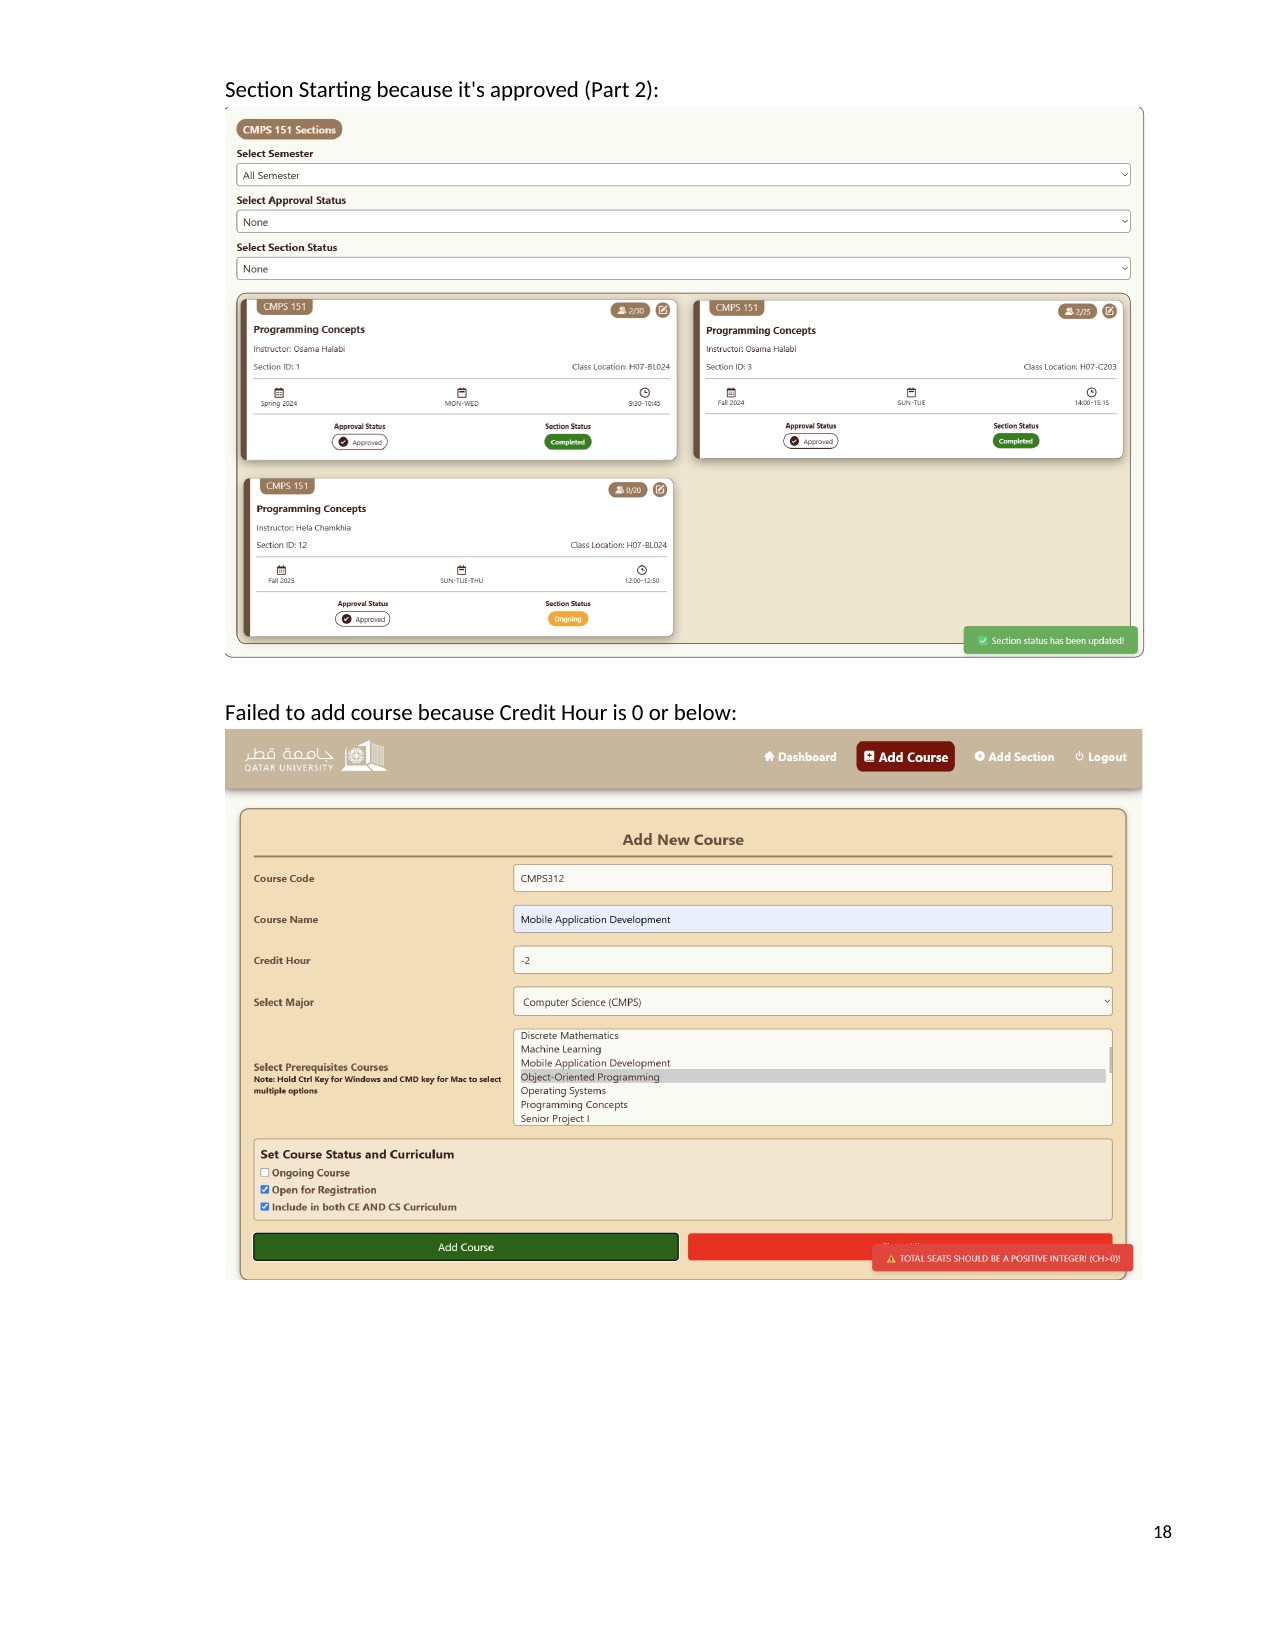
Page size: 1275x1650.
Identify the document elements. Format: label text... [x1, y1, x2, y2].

text Section Starting because it's approved (Part 2): [75, 75, 1173, 103]
picture [225, 107, 1148, 662]
text Failed to add course because Credit Hour is 0 or below: [75, 698, 1173, 726]
picture [225, 729, 1143, 1280]
